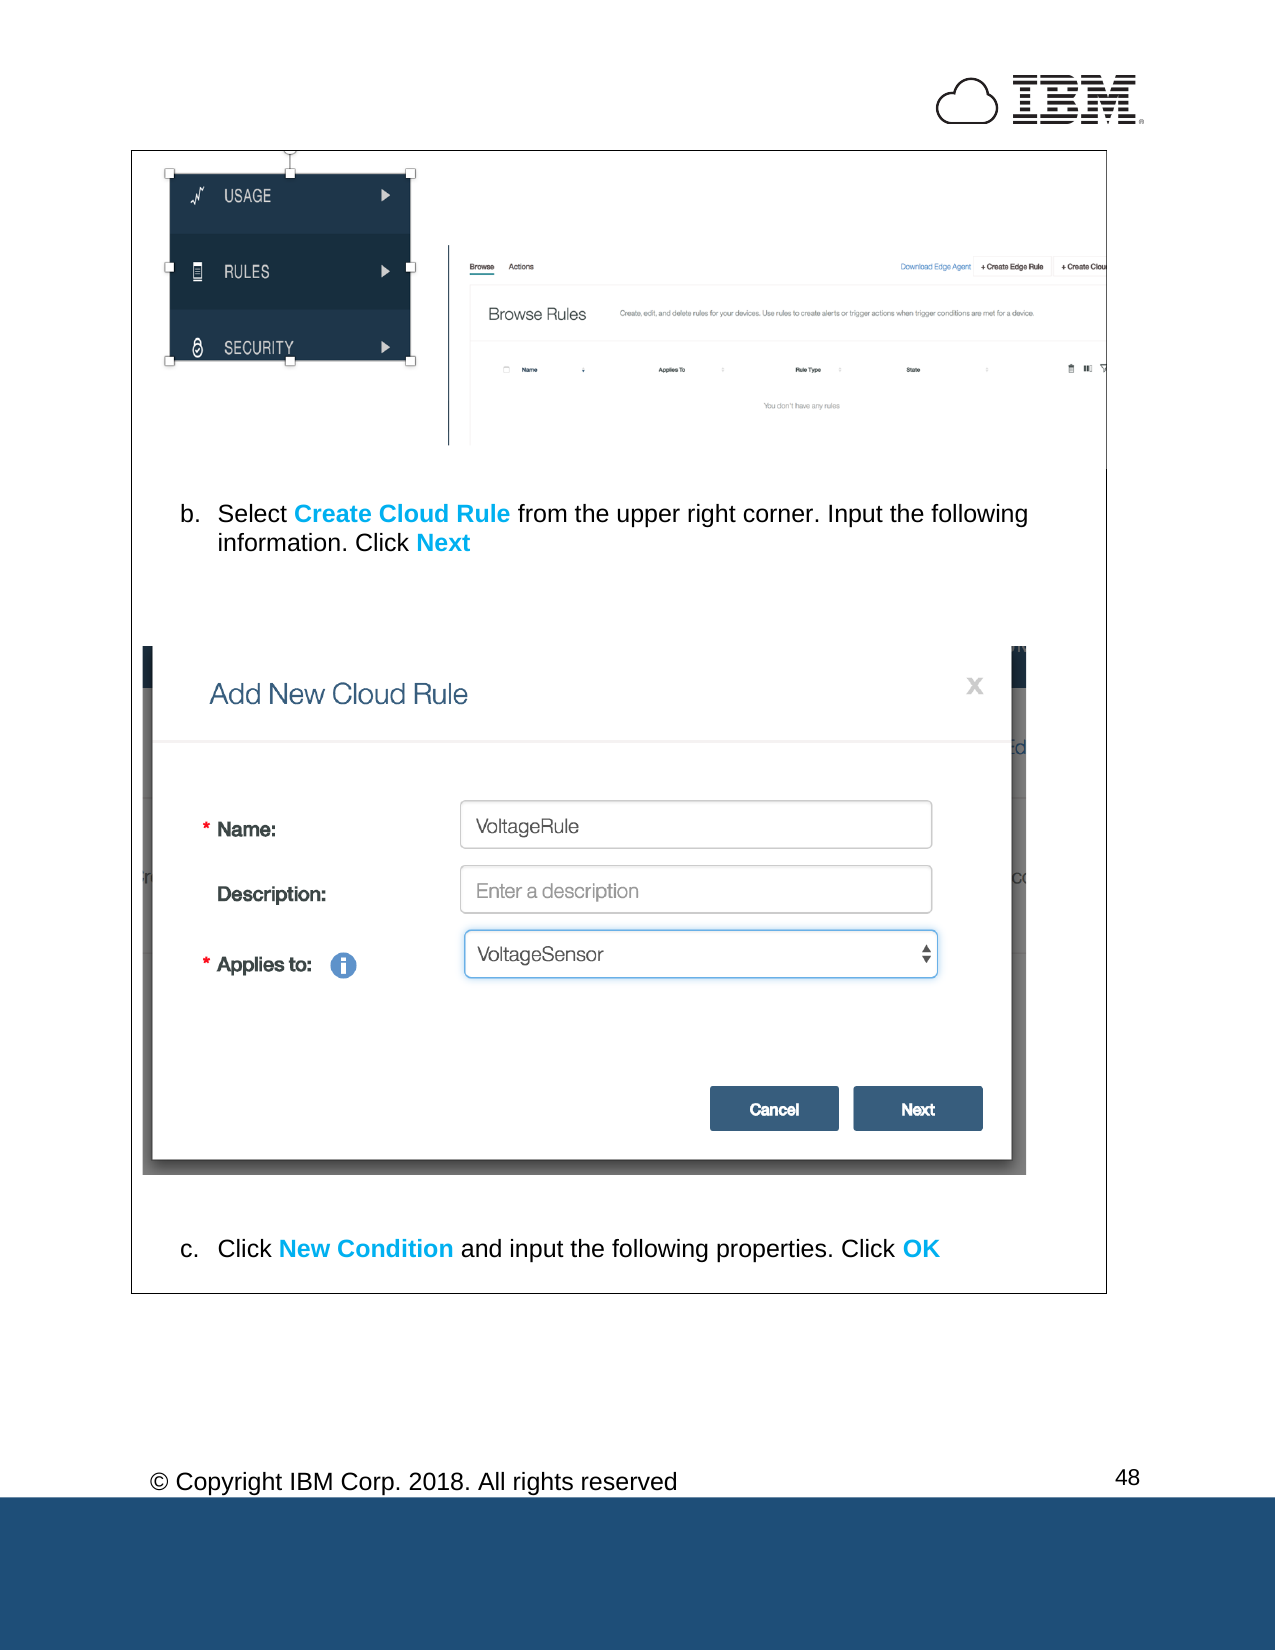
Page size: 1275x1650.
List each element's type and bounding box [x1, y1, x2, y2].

picture [142, 646, 1027, 1175]
picture [1013, 75, 1144, 124]
picture [933, 76, 1001, 124]
picture [142, 151, 1107, 469]
table_header [132, 151, 1106, 1293]
